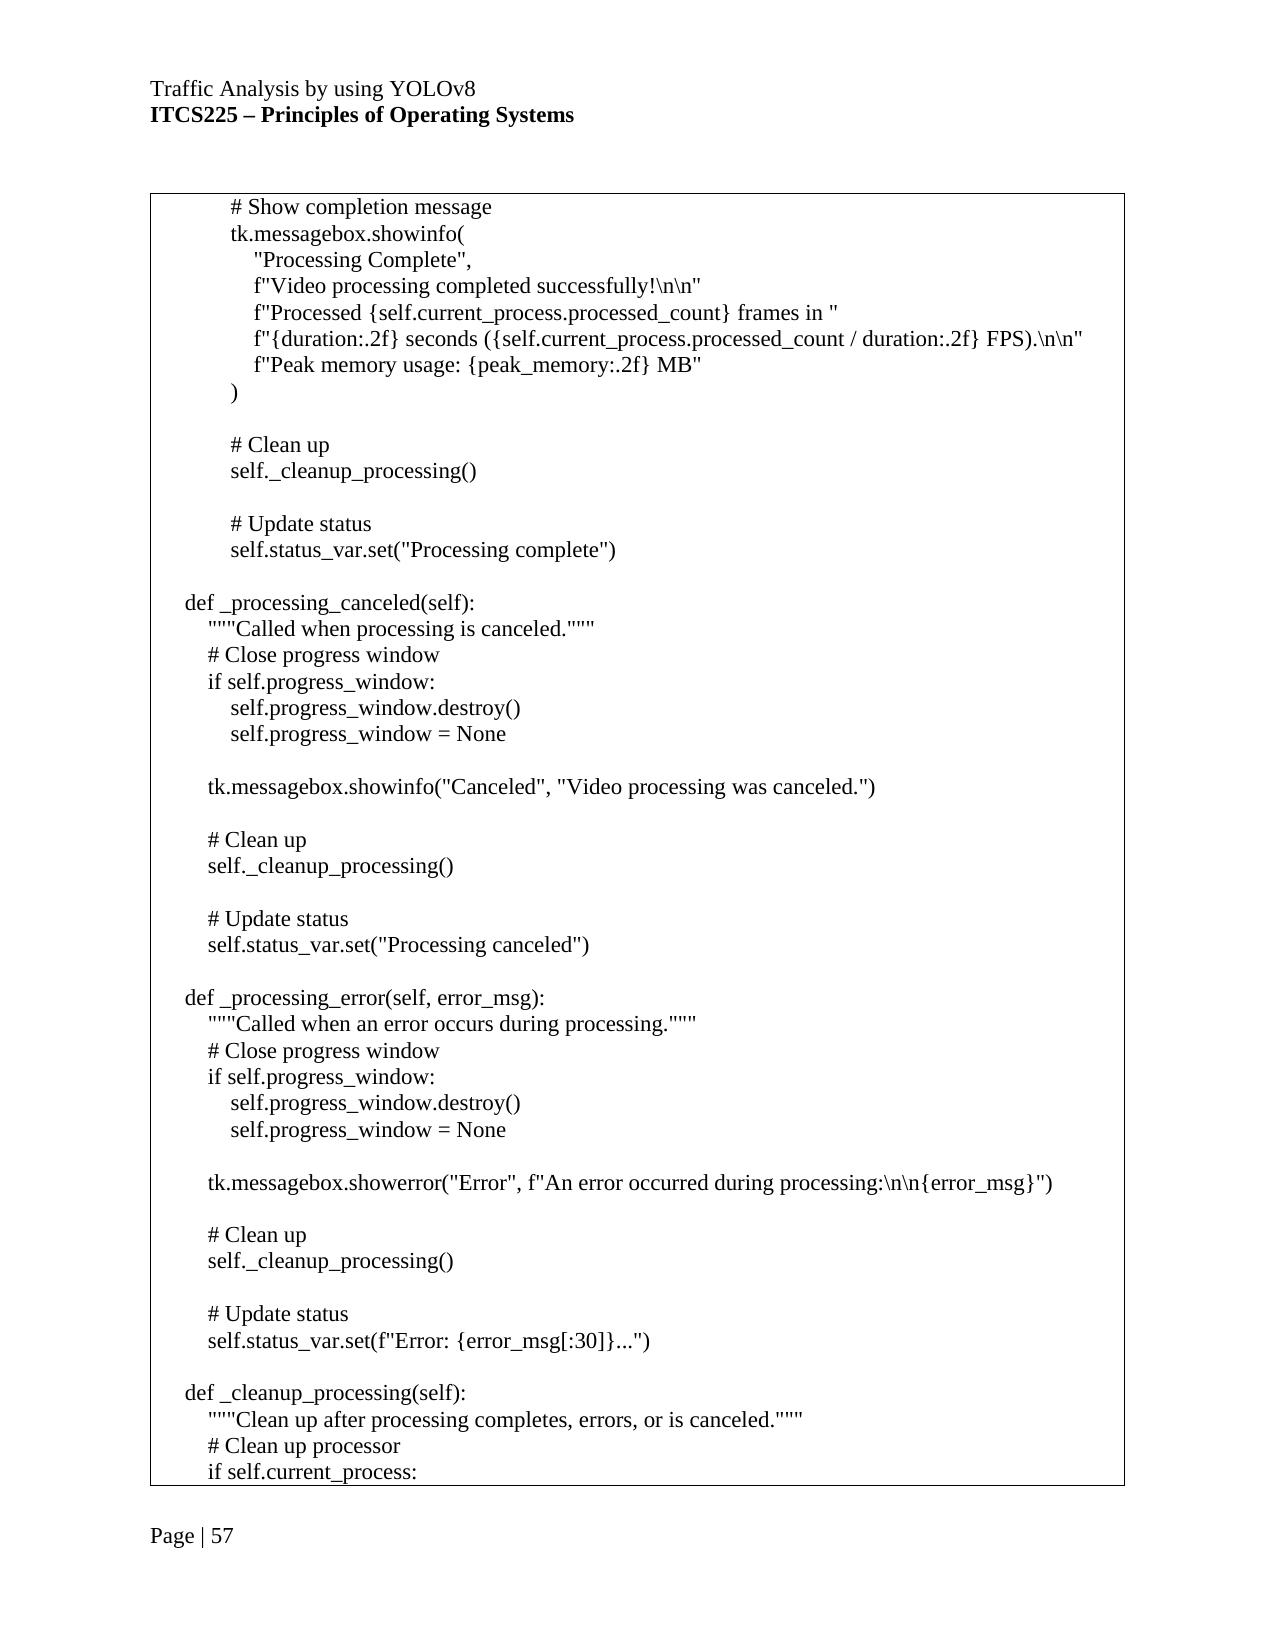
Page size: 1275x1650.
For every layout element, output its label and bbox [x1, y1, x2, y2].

table_header [151, 194, 1124, 1485]
